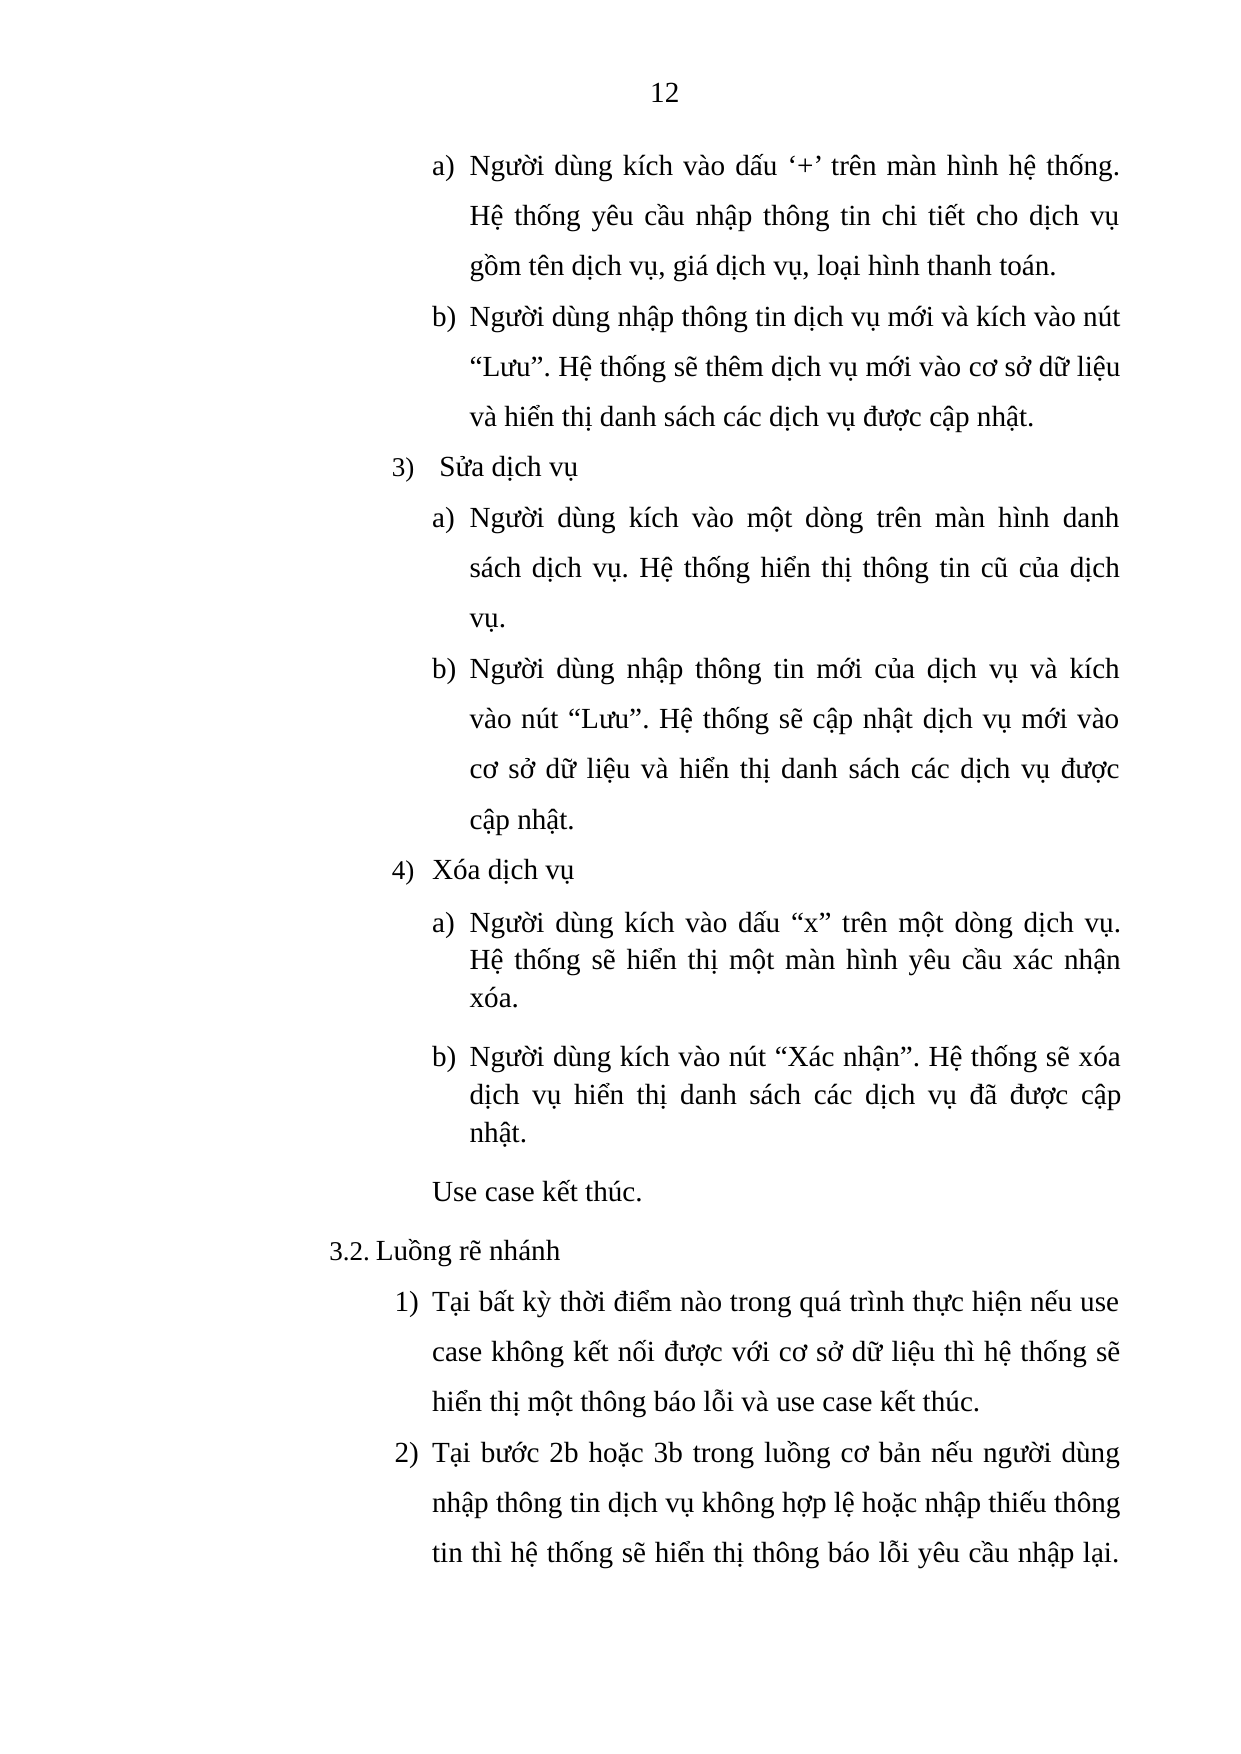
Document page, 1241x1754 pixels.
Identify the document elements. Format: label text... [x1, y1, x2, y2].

list Người dùng nhập thông tin mới của dịch vụ và kích vào nút “Lưu”. Hệ thống sẽ cập nhật dịch vụ mới vào cơ sở dữ liệu và hiển thị danh sách các dịch vụ được cập nhật. [432, 651, 1121, 835]
text a) Người dùng kích vào dấu “x” trên một dòng dịch vụ. Hệ thống sẽ hiển thị một màn hình yêu cầu xác nhận xóa. [432, 905, 1122, 1014]
list Luồng rẽ nhánh [329, 1233, 1121, 1267]
text b) Người dùng kích vào nút “Xác nhận”. Hệ thống sẽ xóa dịch vụ hiển thị danh sách các dịch vụ đã được cập nhật. [432, 1039, 1122, 1149]
list Người dùng nhập thông tin dịch vụ mới và kích vào nút “Lưu”. Hệ thống sẽ thêm dịch vụ mới vào cơ sở dữ liệu và hiển thị danh sách các dịch vụ được cập nhật. [432, 299, 1121, 433]
list Người dùng kích vào một dòng trên màn hình danh sách dịch vụ. Hệ thống hiển thị thông tin cũ của dịch vụ. [432, 500, 1121, 634]
text Use case kết thúc. [432, 1174, 1122, 1208]
list Tại bất kỳ thời điểm nào trong quá trình thực hiện nếu use case không kết nối được với cơ sở dữ liệu thì hệ thống sẽ hiển thị một thông báo lỗi và use case kết thúc. [394, 1284, 1121, 1418]
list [394, 1435, 1121, 1569]
list Người dùng kích vào dấu ‘+’ trên màn hình hệ thống. Hệ thống yêu cầu nhập thông tin chi tiết cho dịch vụ gồm tên dịch vụ, giá dịch vụ, loại hình thanh toán. [432, 148, 1121, 282]
list Xóa dịch vụ [392, 852, 1121, 886]
list Sửa dịch vụ [392, 449, 1121, 483]
